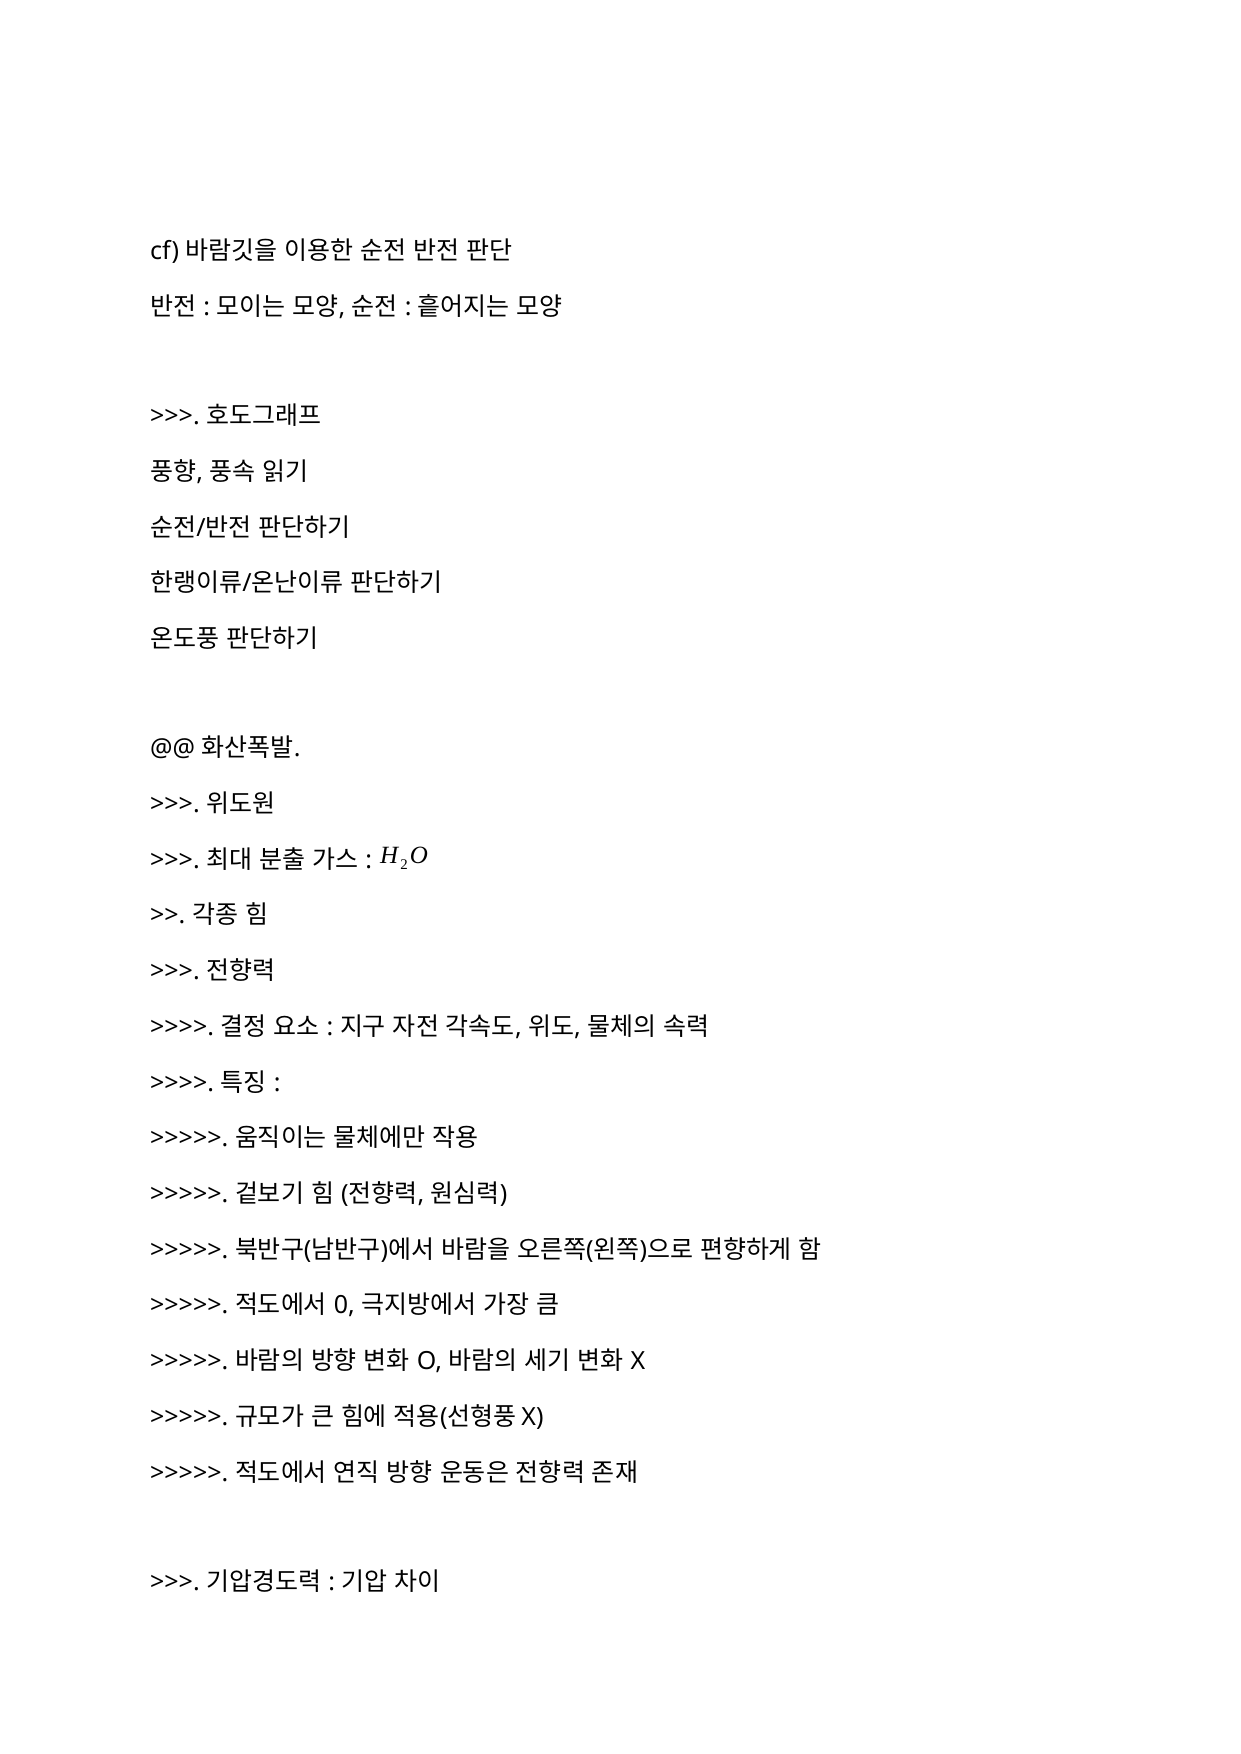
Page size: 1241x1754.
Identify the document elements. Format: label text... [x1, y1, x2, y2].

text >>>>>. 움직이는 물체에만 작용 [150, 1118, 1090, 1154]
text 온도풍 판단하기 [150, 618, 1090, 655]
text >>>>. 특징 : [150, 1062, 1090, 1098]
text 반전 : 모이는 모양, 순전 : 흩어지는 모양 [150, 286, 1090, 323]
text >>>>>. 적도에서 연직 방향 운동은 전향력 존재 [150, 1452, 1090, 1488]
text @@ 화산폭발. [150, 728, 1090, 764]
text 풍향, 풍속 읽기 [150, 451, 1090, 487]
text >>>>>. 적도에서 0, 극지방에서 가장 큼 [150, 1285, 1090, 1321]
text >>>. 전향력 [150, 951, 1090, 987]
text >>>>>. 규모가 큰 힘에 적용(선형풍X) [150, 1396, 1090, 1433]
text >>. 각종 힘 [150, 895, 1090, 931]
text >>>. 기압경도력 : 기압 차이 [150, 1561, 1090, 1597]
text >>>. 호도그래프 [150, 396, 1090, 432]
text >>>>>. 북반구(남반구)에서 바람을 오른쪽(왼쪽)으로 편향하게 함 [150, 1229, 1090, 1265]
text 한랭이류/온난이류 판단하기 [150, 563, 1090, 599]
text >>>. 위도원 [150, 783, 1090, 819]
text >>>>>. 바람의 방향 변화 O, 바람의 세기 변화 X [150, 1341, 1090, 1377]
text >>>. 최대 분출 가스 : [150, 839, 1090, 875]
text cf) 바람깃을 이용한 순전 반전 판단 [150, 231, 1090, 267]
text >>>>>. 겉보기 힘 (전향력, 원심력) [150, 1173, 1090, 1210]
text >>>>. 결정 요소 : 지구 자전 각속도, 위도, 물체의 속력 [150, 1006, 1090, 1042]
text 순전/반전 판단하기 [150, 507, 1090, 543]
